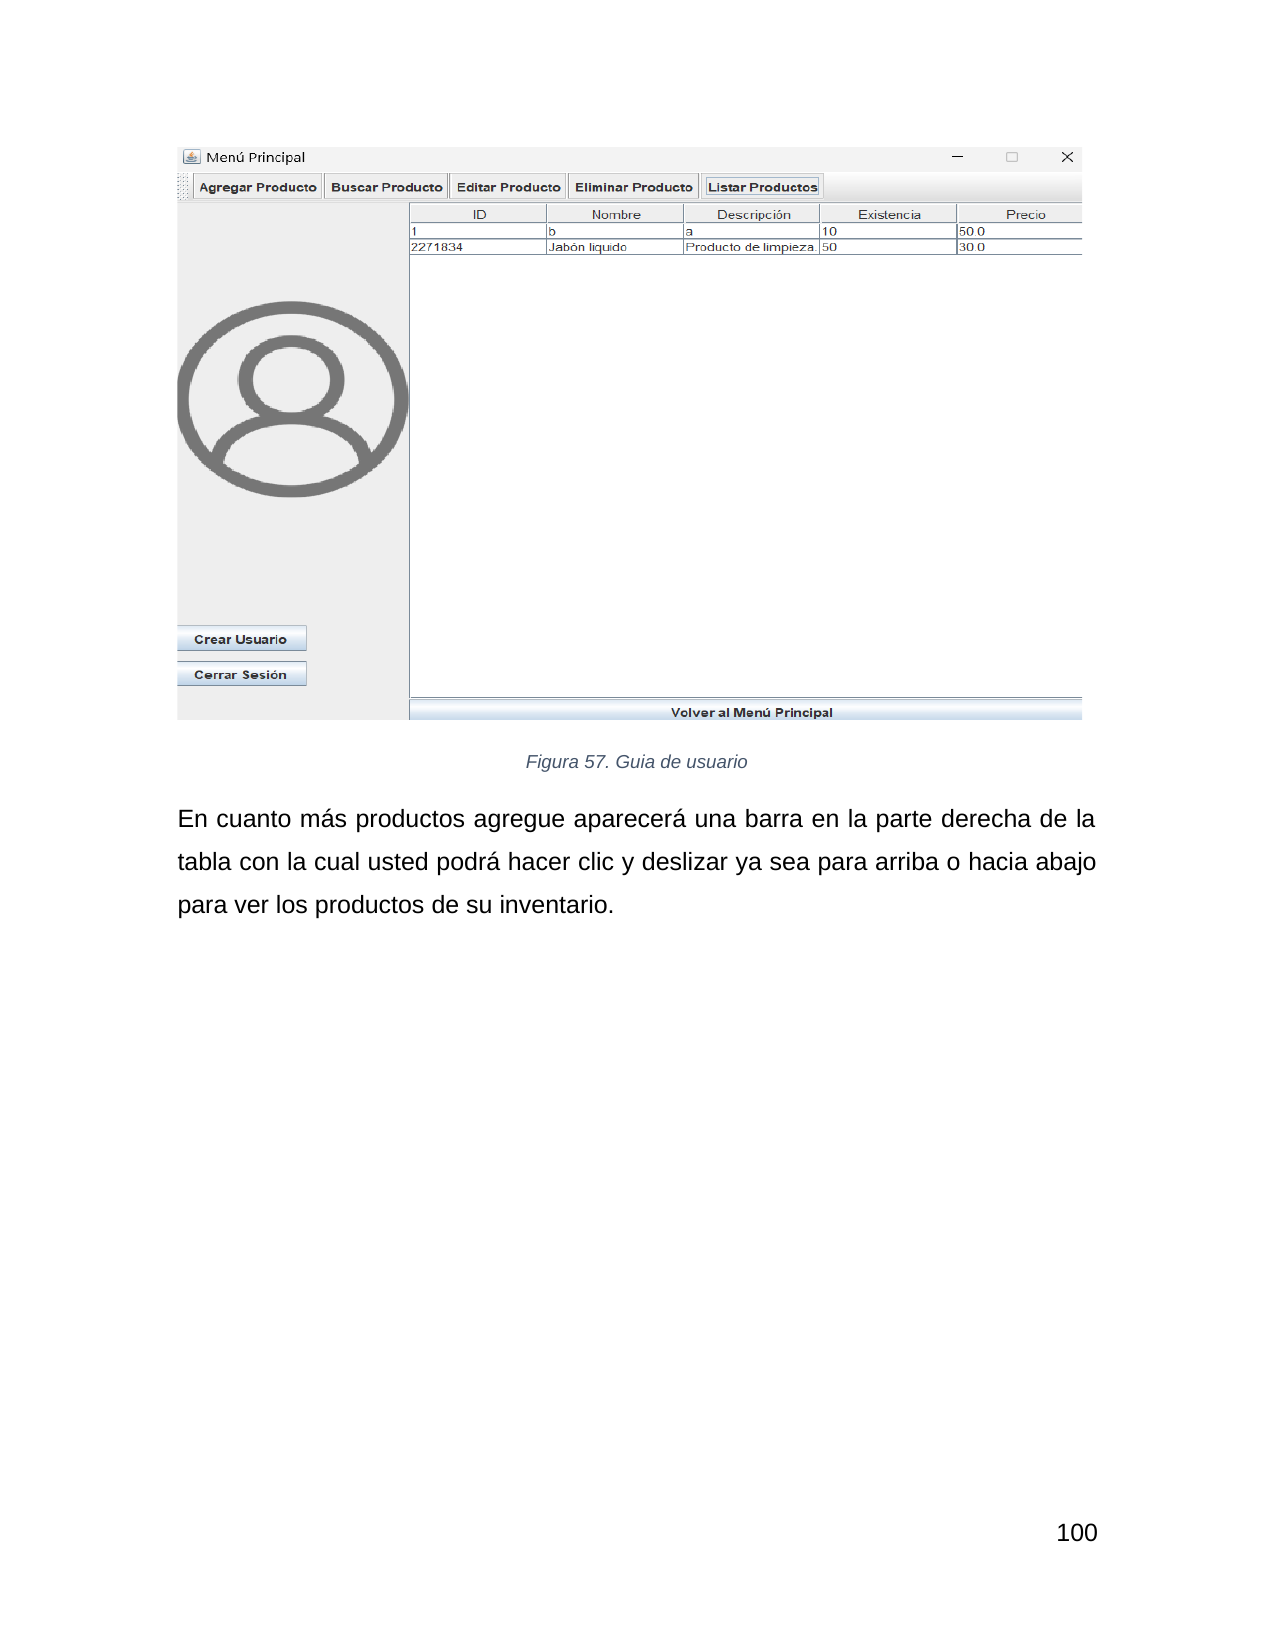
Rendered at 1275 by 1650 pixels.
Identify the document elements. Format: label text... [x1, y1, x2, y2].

picture [177, 147, 1083, 720]
text Figura 57. Guia de usuario [177, 751, 1098, 772]
text En cuanto más productos agregue aparecerá una barra en la parte derecha de la tabla con la cual usted podrá hacer clic y deslizar ya sea para arriba o hacia abajo para ver los productos de su inventario. [177, 804, 1098, 919]
